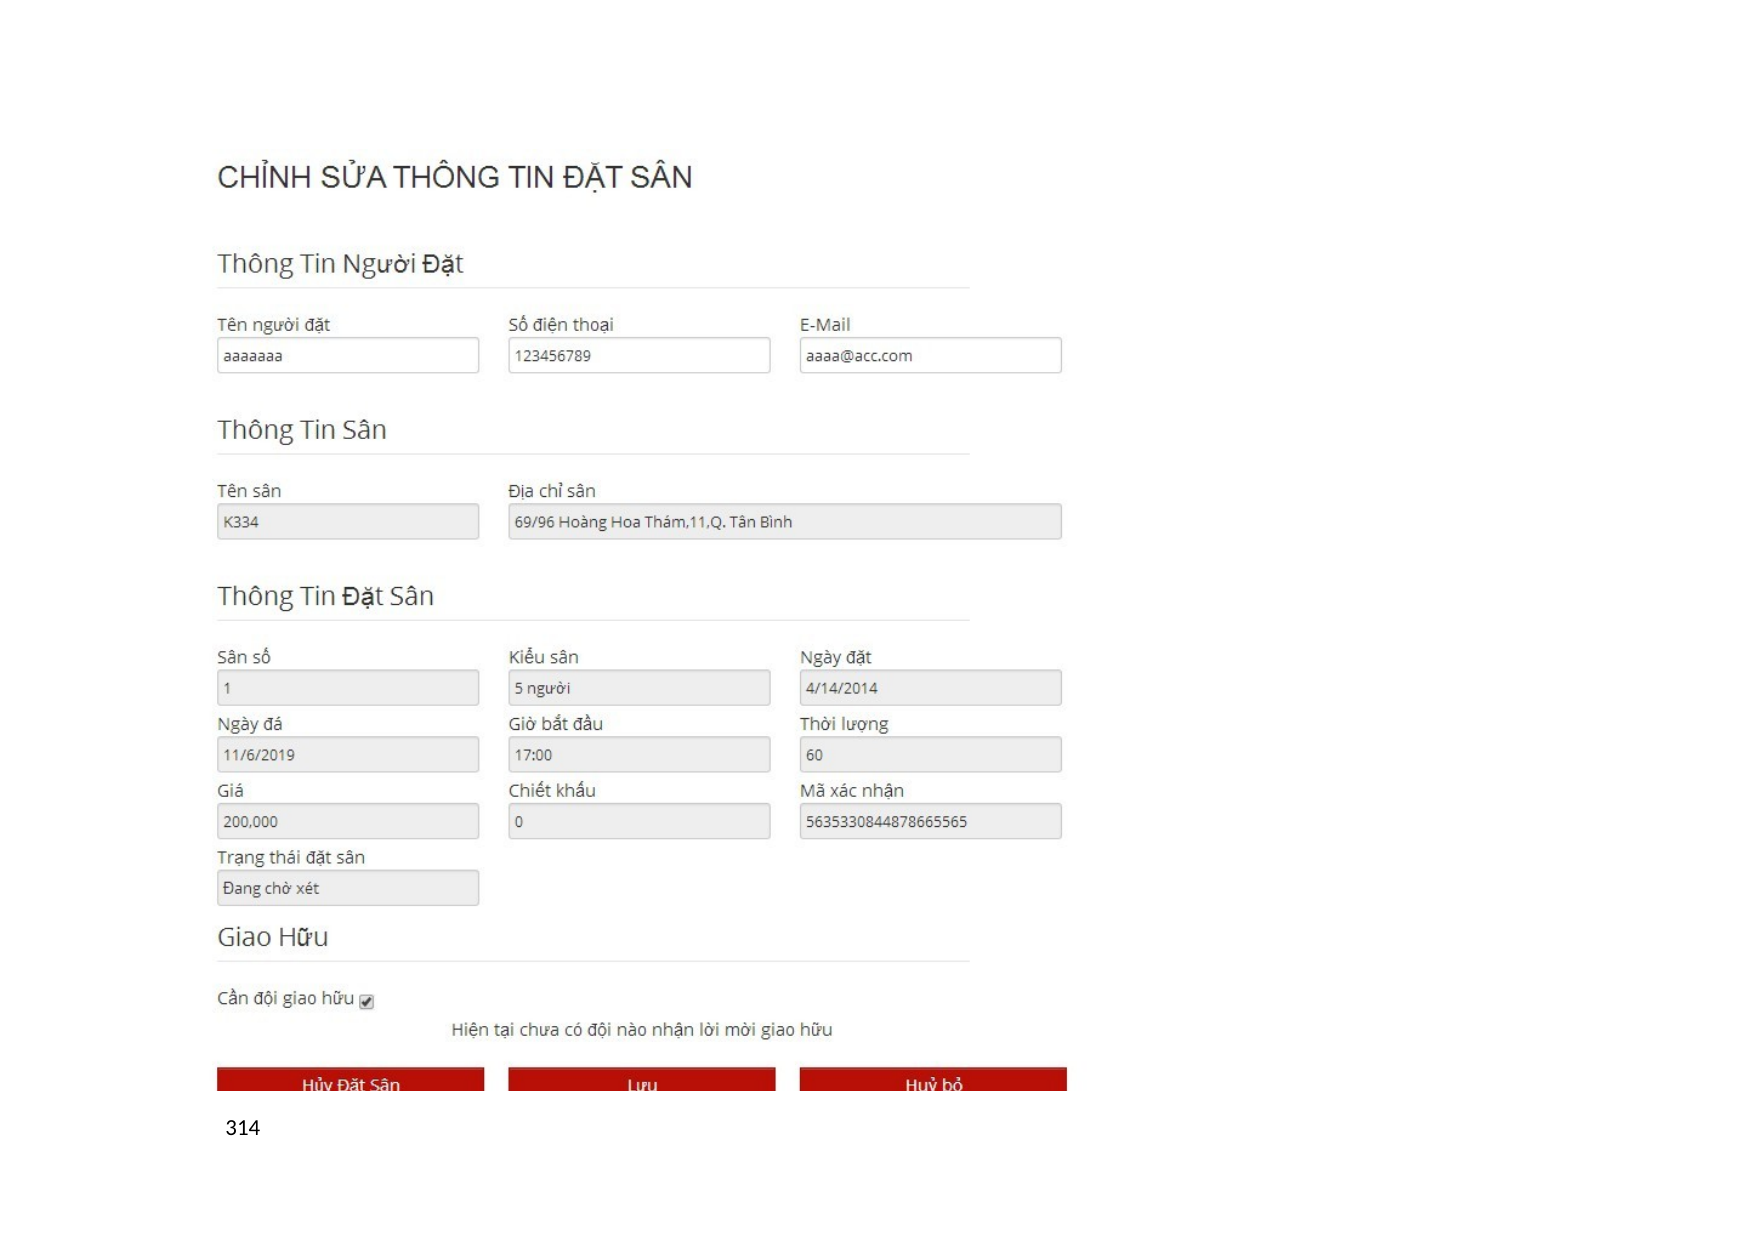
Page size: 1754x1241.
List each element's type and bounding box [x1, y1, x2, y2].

picture [193, 149, 1169, 1091]
